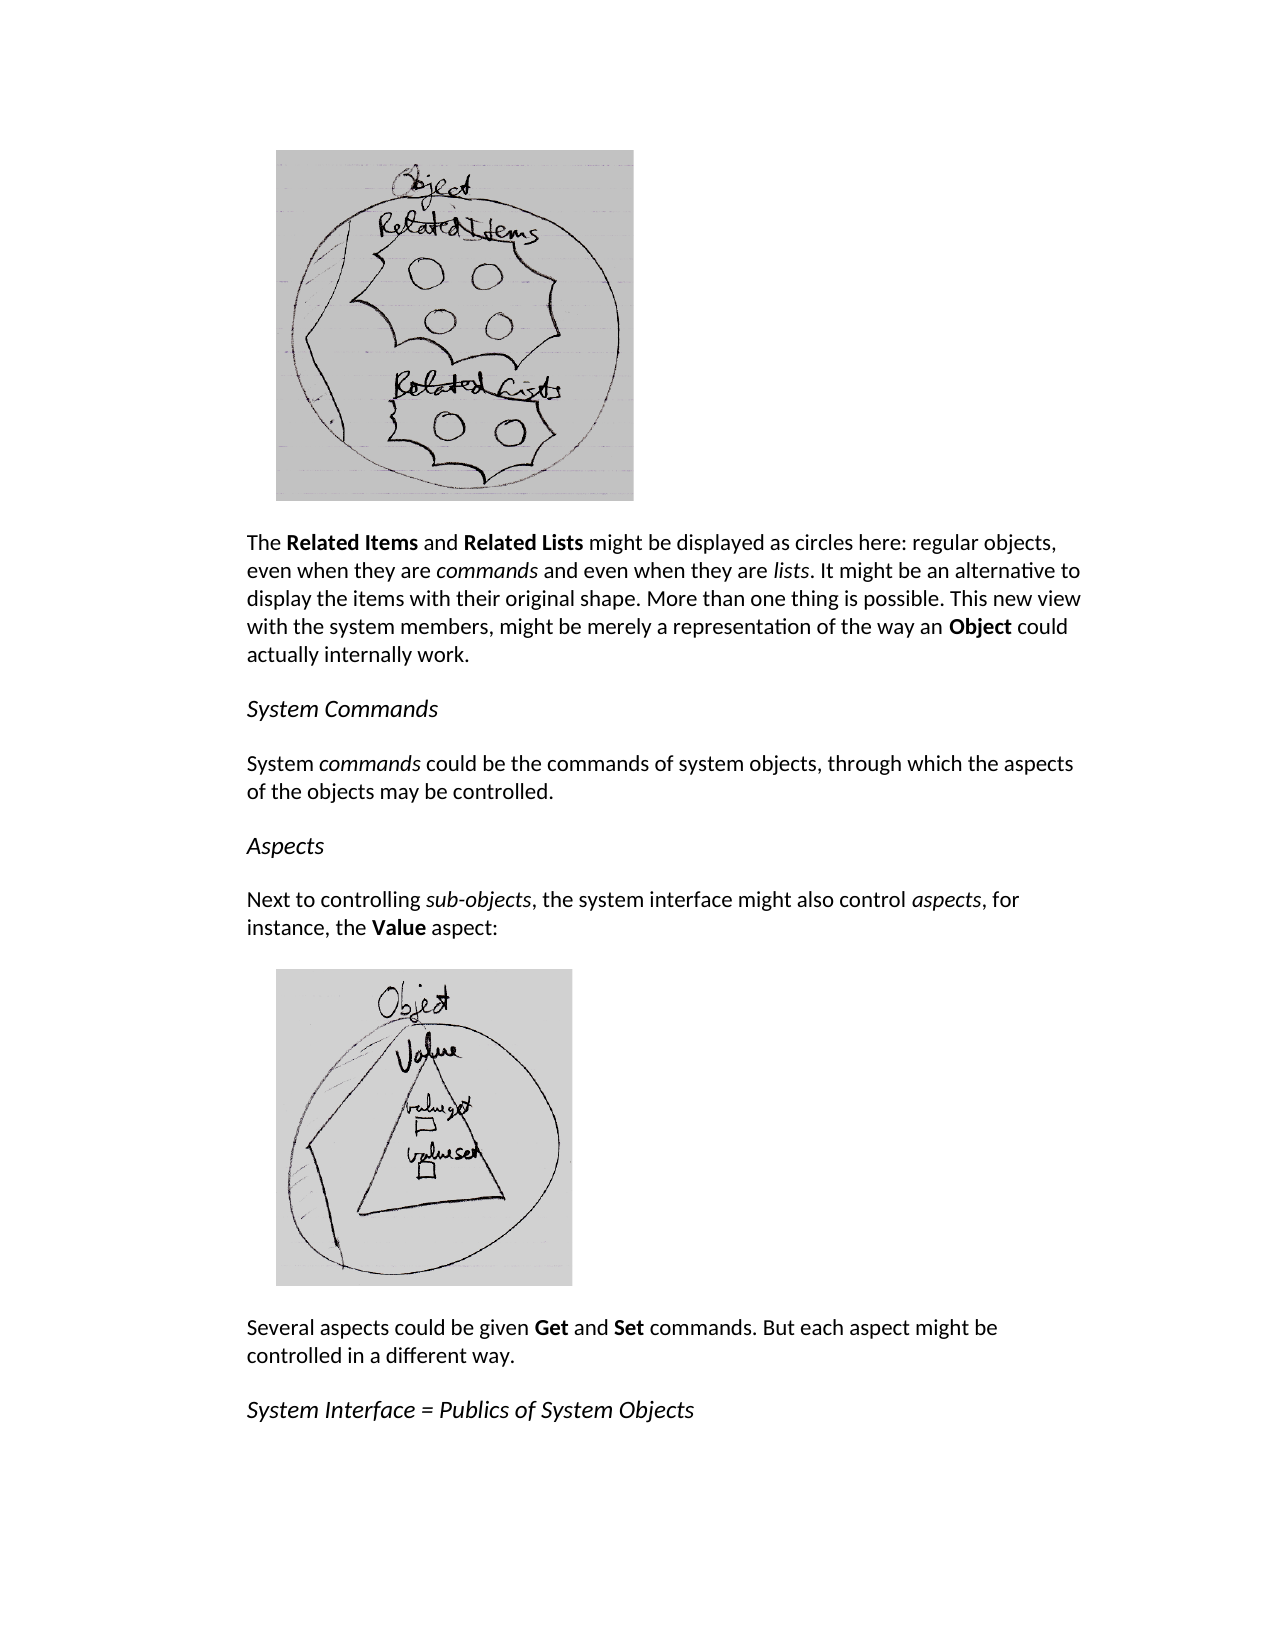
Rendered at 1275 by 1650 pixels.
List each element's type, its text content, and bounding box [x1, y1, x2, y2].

text System commands could be the commands of system objects, through which the aspects of the objects may be controlled. [247, 749, 1087, 805]
text The Related Items and Related Lists might be displayed as circles here: regular objects, even when they are commands and even when they are lists. It might be an alternative to display the items with their original shape. More than one thing is possible. This new view with the system members, might be merely a representation of the way an Object could actually internally work. [247, 528, 1087, 668]
text Several aspects could be given Get and Set commands. But each aspect might be controlled in a different way. [247, 1313, 1087, 1369]
text Next to controlling sub-objects, the system interface might also control aspects, for instance, the Value aspect: [247, 885, 1087, 941]
subtitle System Commands [247, 693, 1087, 724]
subtitle Aspects [247, 830, 1087, 860]
picture [276, 969, 573, 1286]
picture [276, 150, 634, 501]
subtitle System Interface = Publics of System Objects [247, 1394, 1087, 1425]
